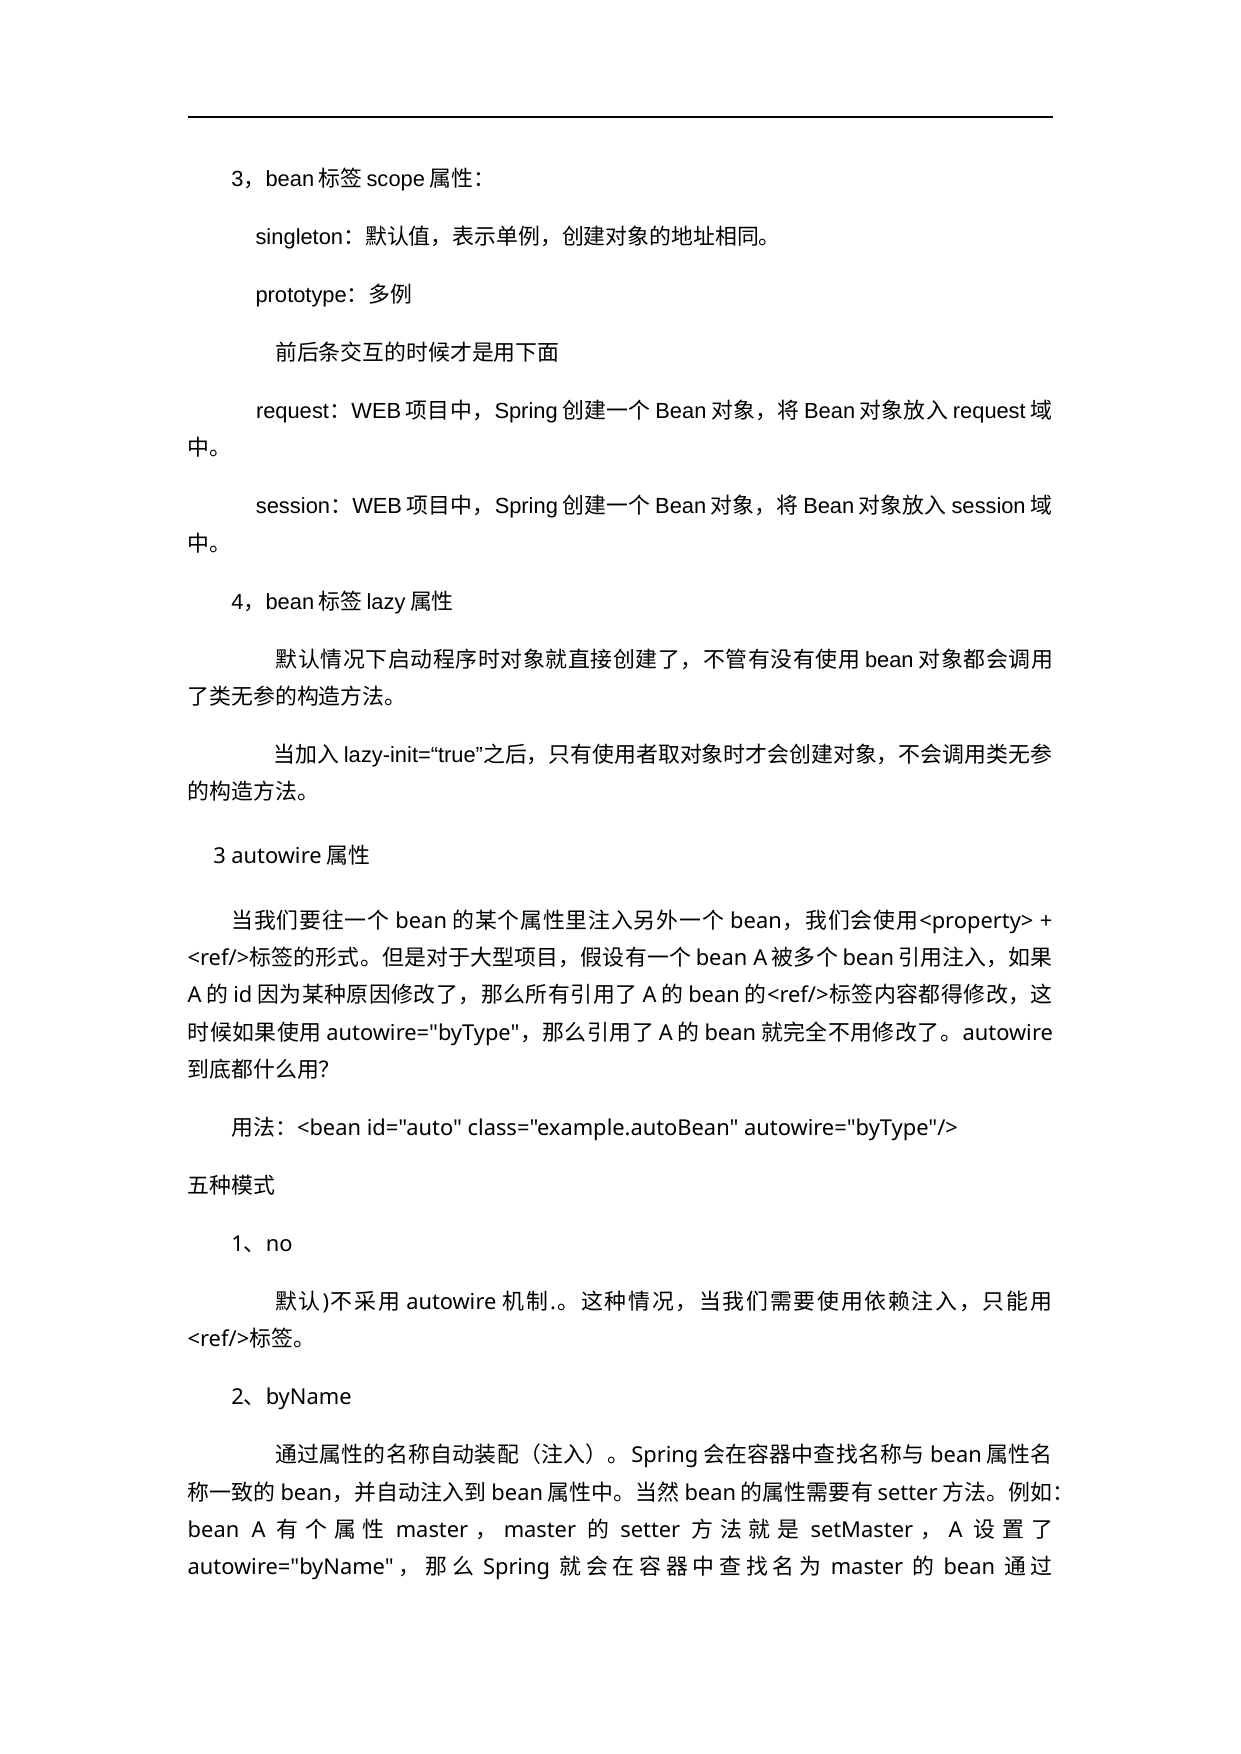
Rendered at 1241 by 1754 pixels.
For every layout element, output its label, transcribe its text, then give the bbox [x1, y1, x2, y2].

text 当我们要往一个bean的某个属性里注入另外一个bean，我们会使用<property> + <ref/>标签的形式。但是对于大型项目，假设有一个bean A被多个bean引用注入，如果A的id因为某种原因修改了，那么所有引用了A的bean的<ref/>标签内容都得修改，这时候如果使用autowire="byType"，那么引用了A的bean就完全不用修改了。autowire到底都什么用？ [187, 902, 1053, 1084]
text 用法：<bean id="auto" class="example.autoBean" autowire="byType"/> [187, 1109, 1053, 1142]
text 当加入lazy-init=“true”之后，只有使用者取对象时才会创建对象，不会调用类无参的构造方法。 [187, 737, 1053, 806]
subtitle autowire属性 [187, 838, 1053, 871]
text 1、no [187, 1226, 1053, 1258]
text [187, 1437, 1053, 1581]
text 前后条交互的时候才是用下面 [187, 334, 1053, 367]
text request：WEB项目中，Spring创建一个Bean对象，将Bean对象放入request域中。 [187, 393, 1053, 462]
text session：WEB项目中，Spring创建一个Bean对象，将Bean对象放入session域中。 [187, 488, 1053, 558]
text singleton：默认值，表示单例，创建对象的地址相同。 [187, 218, 1053, 251]
text 4，bean标签lazy属性 [187, 583, 1053, 616]
text prototype：多例 [187, 277, 1053, 309]
text 3，bean标签scope属性： [187, 161, 1053, 193]
text 2、byName [187, 1379, 1053, 1411]
text 默认)不采用autowire机制.。这种情况，当我们需要使用依赖注入，只能用<ref/>标签。 [187, 1284, 1053, 1353]
text 五种模式 [187, 1168, 1053, 1200]
text 默认情况下启动程序时对象就直接创建了，不管有没有使用bean对象都会调用了类无参的构造方法。 [187, 641, 1053, 711]
